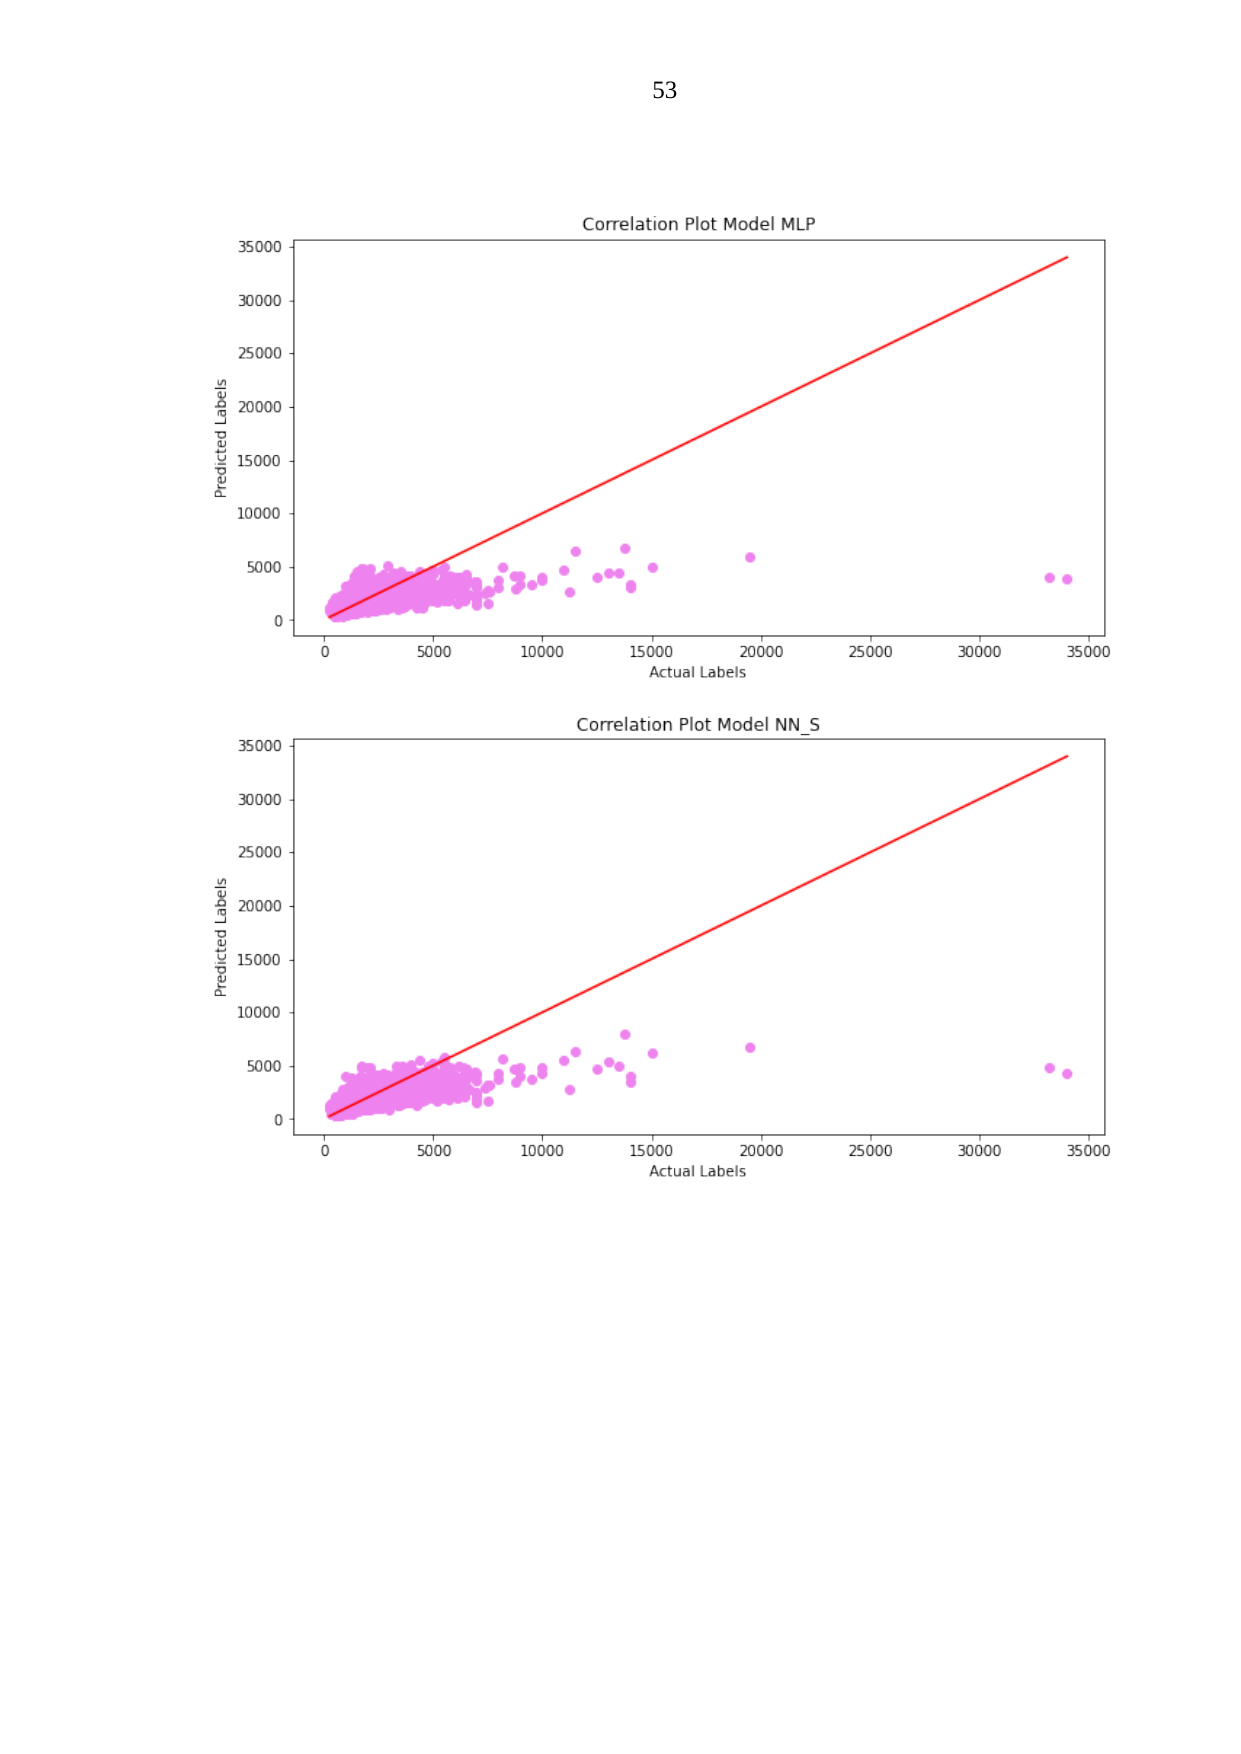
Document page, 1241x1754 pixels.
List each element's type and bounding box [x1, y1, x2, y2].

picture [206, 705, 1122, 1190]
picture [206, 206, 1122, 691]
